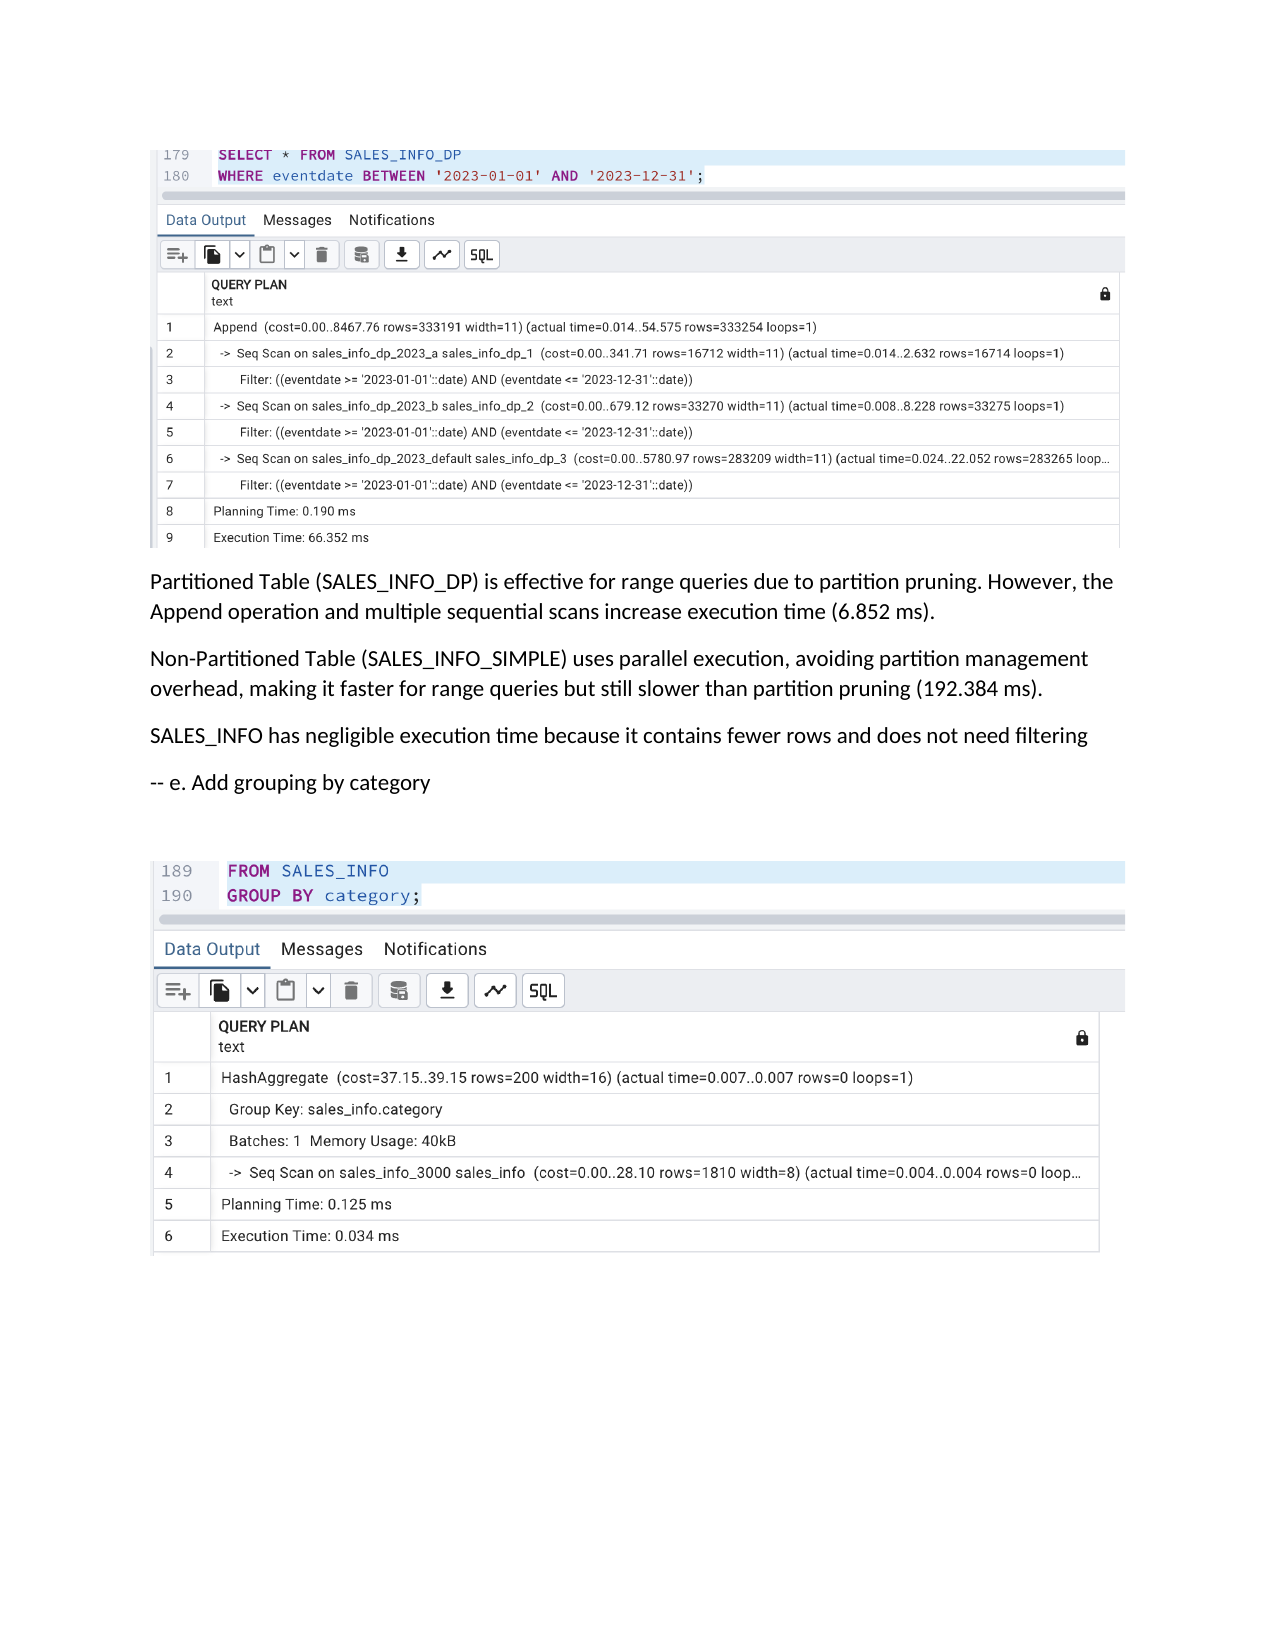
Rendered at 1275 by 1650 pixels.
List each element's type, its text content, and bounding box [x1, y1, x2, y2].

text SALES_INFO has negligible execution time because it contains fewer rows and does not need filtering [150, 721, 1125, 749]
text -- e. Add grouping by category [150, 768, 1125, 796]
picture [150, 861, 1125, 1256]
picture [150, 150, 1125, 548]
text Non-Partitioned Table (SALES_INFO_SIMPLE) uses parallel execution, avoiding partition management overhead, making it faster for range queries but still slower than partition pruning (192.384 ms). [150, 644, 1125, 702]
text Partitioned Table (SALES_INFO_DP) is effective for range queries due to partition pruning. However, the Append operation and multiple sequential scans increase execution time (6.852 ms). [150, 567, 1125, 625]
